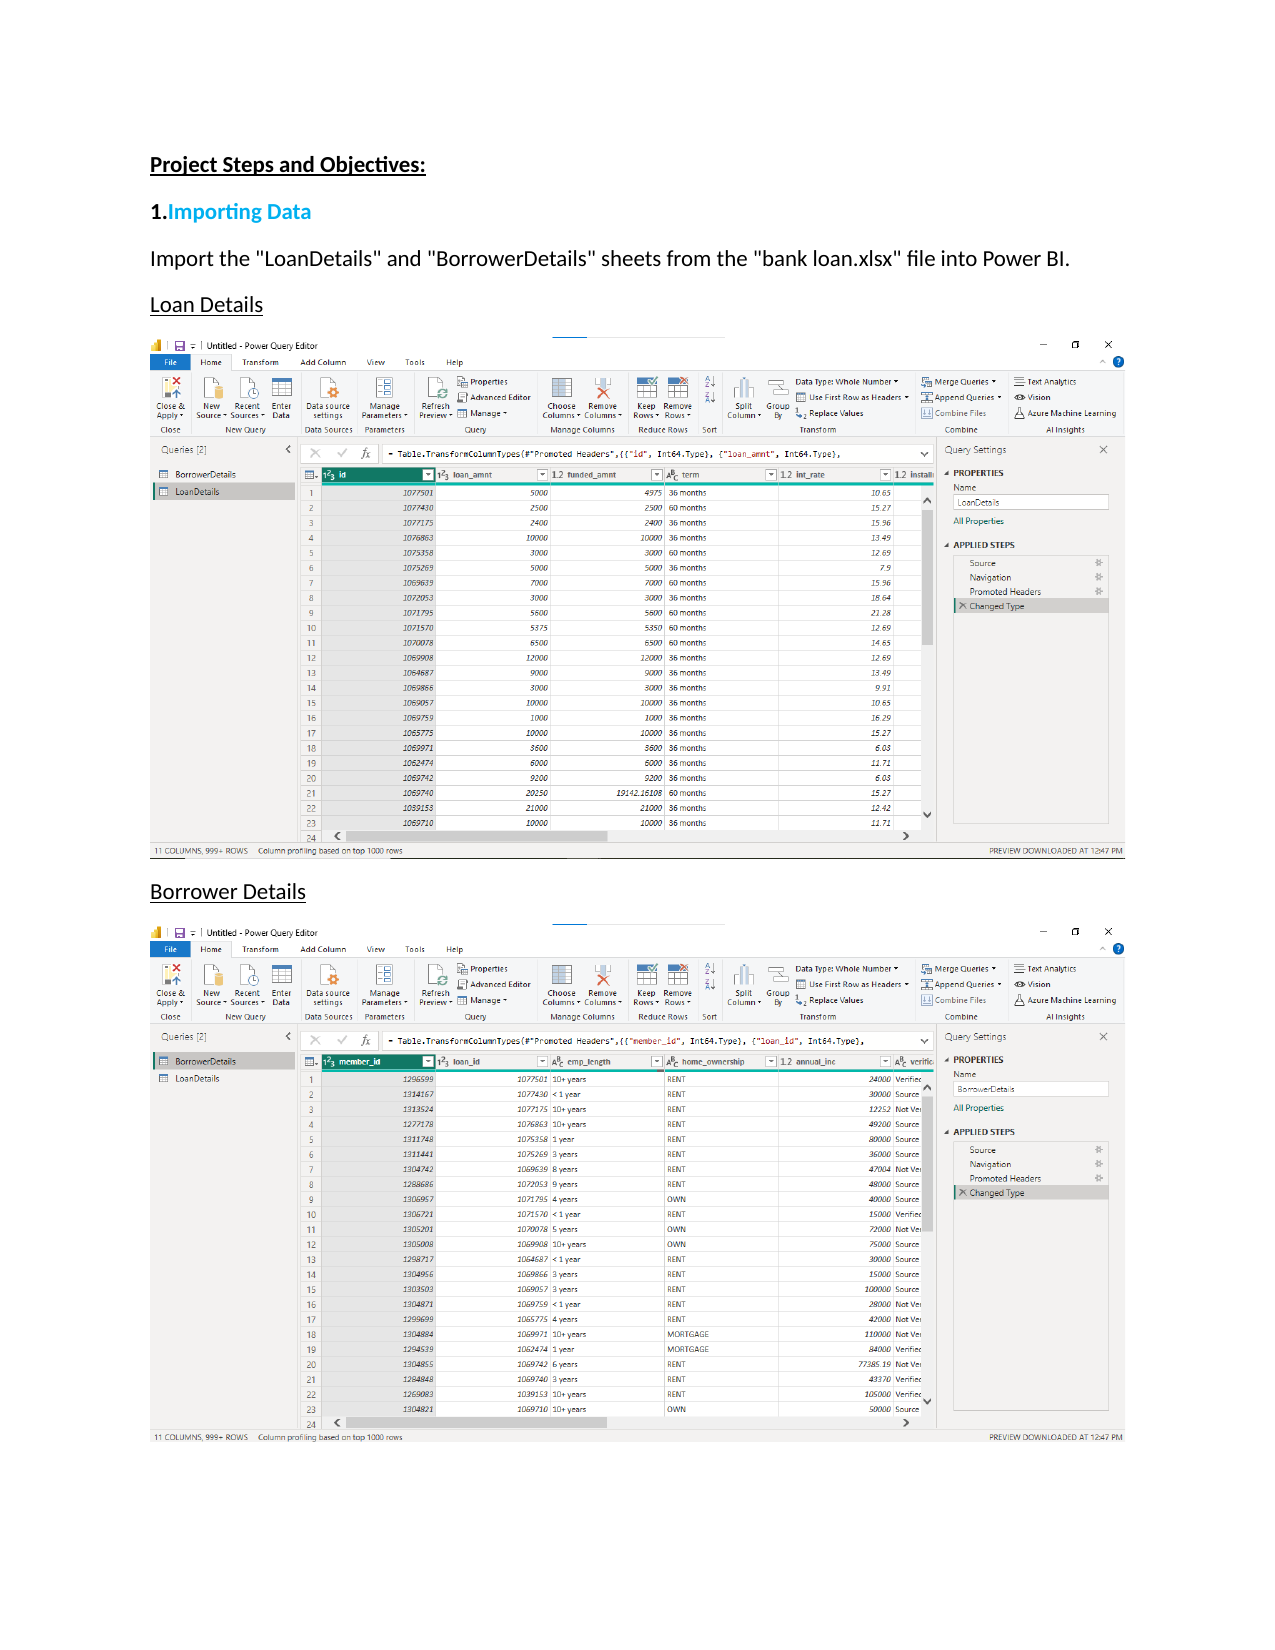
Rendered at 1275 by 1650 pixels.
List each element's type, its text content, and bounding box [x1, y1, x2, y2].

text Project Steps and Objectives: [150, 150, 1125, 178]
picture [150, 924, 1125, 1442]
text Import the "LoanDetails" and "BorrowerDetails" sheets from the "bank loan.xlsx" file into Power BI. [150, 244, 1125, 272]
text 1.Importing Data [150, 197, 1125, 225]
text Loan Details [150, 291, 1125, 319]
text Borrower Details [150, 877, 1125, 905]
picture [150, 337, 1125, 859]
